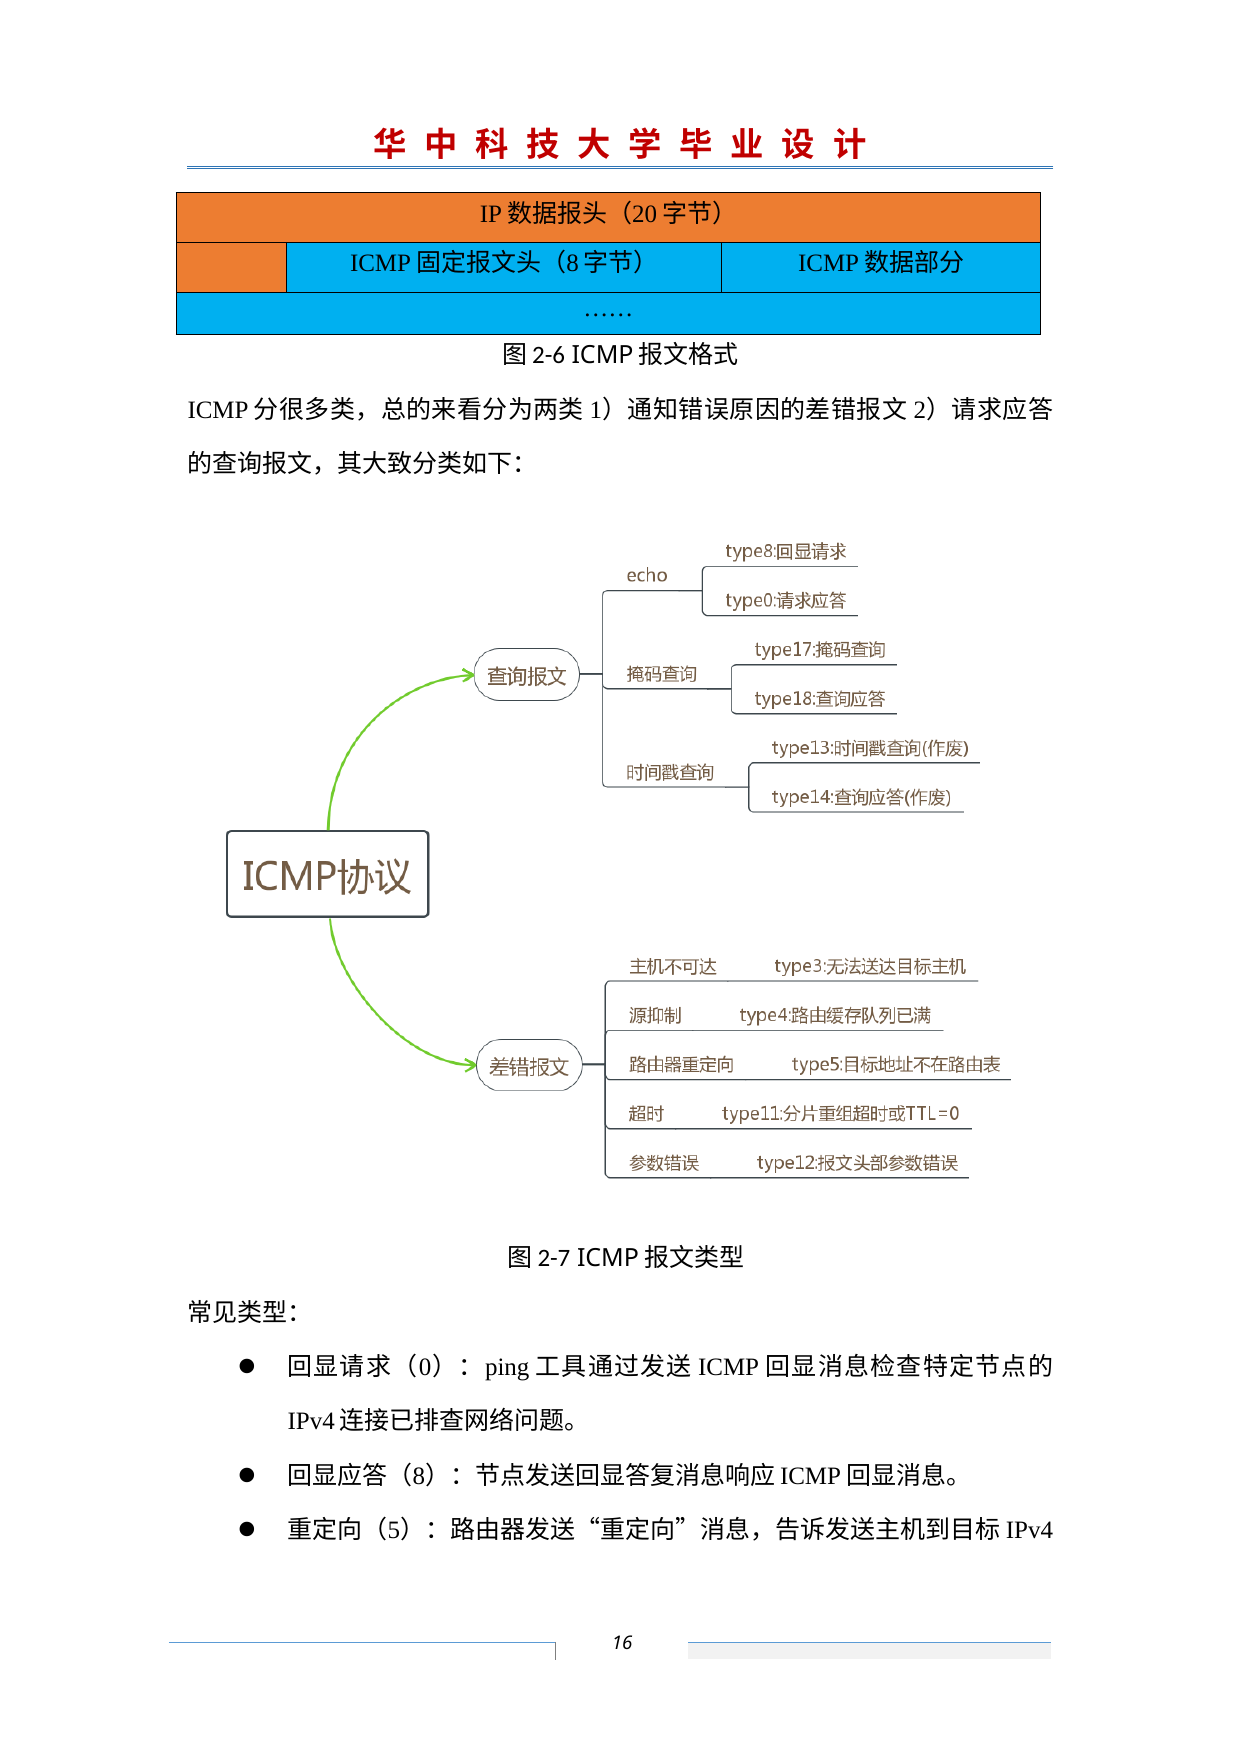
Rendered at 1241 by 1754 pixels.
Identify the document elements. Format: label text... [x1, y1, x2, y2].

table_cell ICMP固定报文头（8字节） [287, 243, 721, 292]
table_cell …… [177, 293, 1040, 334]
text 图2-6 ICMP报文格式 [187, 335, 1053, 371]
table_cell [177, 243, 286, 292]
picture [187, 498, 1053, 1220]
text 常见类型： [187, 1292, 1053, 1328]
table_cell ICMP数据部分 [722, 243, 1040, 292]
text ICMP分很多类，总的来看分为两类1）通知错误原因的差错报文 2）请求应答的查询报文，其大致分类如下： [187, 389, 1053, 480]
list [237, 1509, 1053, 1546]
text 图2-7 ICMP报文类型 [187, 1220, 1053, 1274]
list 回显应答（8）：节点发送回显答复消息响应ICMP回显消息。 [237, 1455, 1053, 1491]
table_cell IP数据报头（20字节） [177, 193, 1040, 242]
list 回显请求（0）：ping工具通过发送ICMP回显消息检查特定节点的IPv4连接已排查网络问题。 [237, 1346, 1053, 1437]
